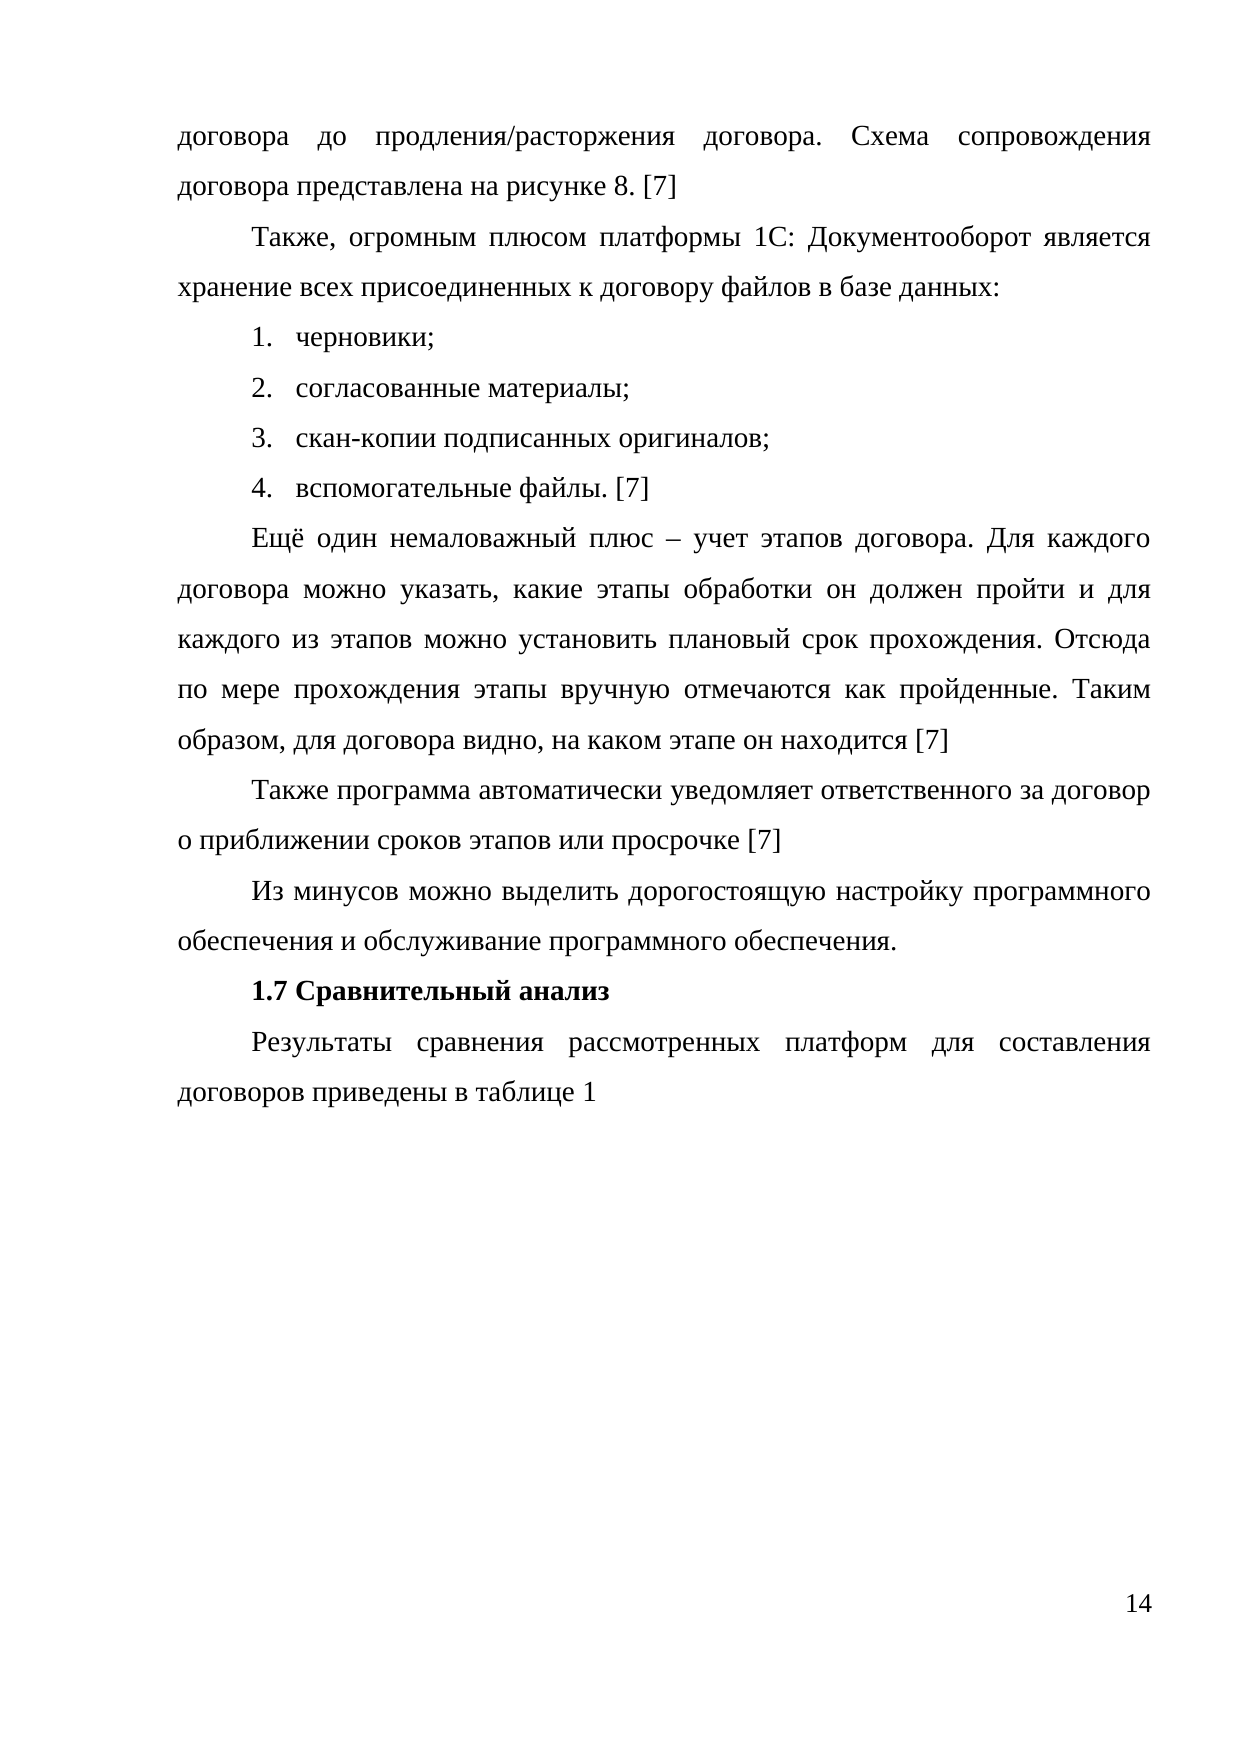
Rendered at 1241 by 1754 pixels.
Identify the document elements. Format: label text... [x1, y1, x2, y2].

text Также, огромным плюсом платформы 1С: Документооборот является хранение всех присоединенных к договору файлов в базе данных: [177, 219, 1152, 303]
subtitle 1.7 Сравнительный анализ [177, 973, 1152, 1007]
text Ещё один немаловажный плюс – учет этапов договора. Для каждого договора можно указать, какие этапы обработки он должен пройти и для каждого из этапов можно установить плановый срок прохождения. Отсюда по мере прохождения этапы вручную отмечаются как пройденные. Таким образом, для договора видно, на каком этапе он находится [7] [177, 521, 1152, 755]
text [177, 118, 1152, 202]
text Результаты сравнения рассмотренных платформ для составления договоров приведены в таблице 1 [177, 1024, 1152, 1108]
text Также программа автоматически уведомляет ответственного за договор о приближении сроков этапов или просрочке [7] [177, 772, 1152, 856]
list вспомогательные файлы. [7] [177, 470, 1152, 504]
text Из минусов можно выделить дорогостоящую настройку программного обеспечения и обслуживание программного обеспечения. [177, 873, 1152, 957]
list черновики; [177, 319, 1152, 353]
list согласованные материалы; [177, 370, 1152, 403]
list скан-копии подписанных оригиналов; [177, 420, 1152, 453]
